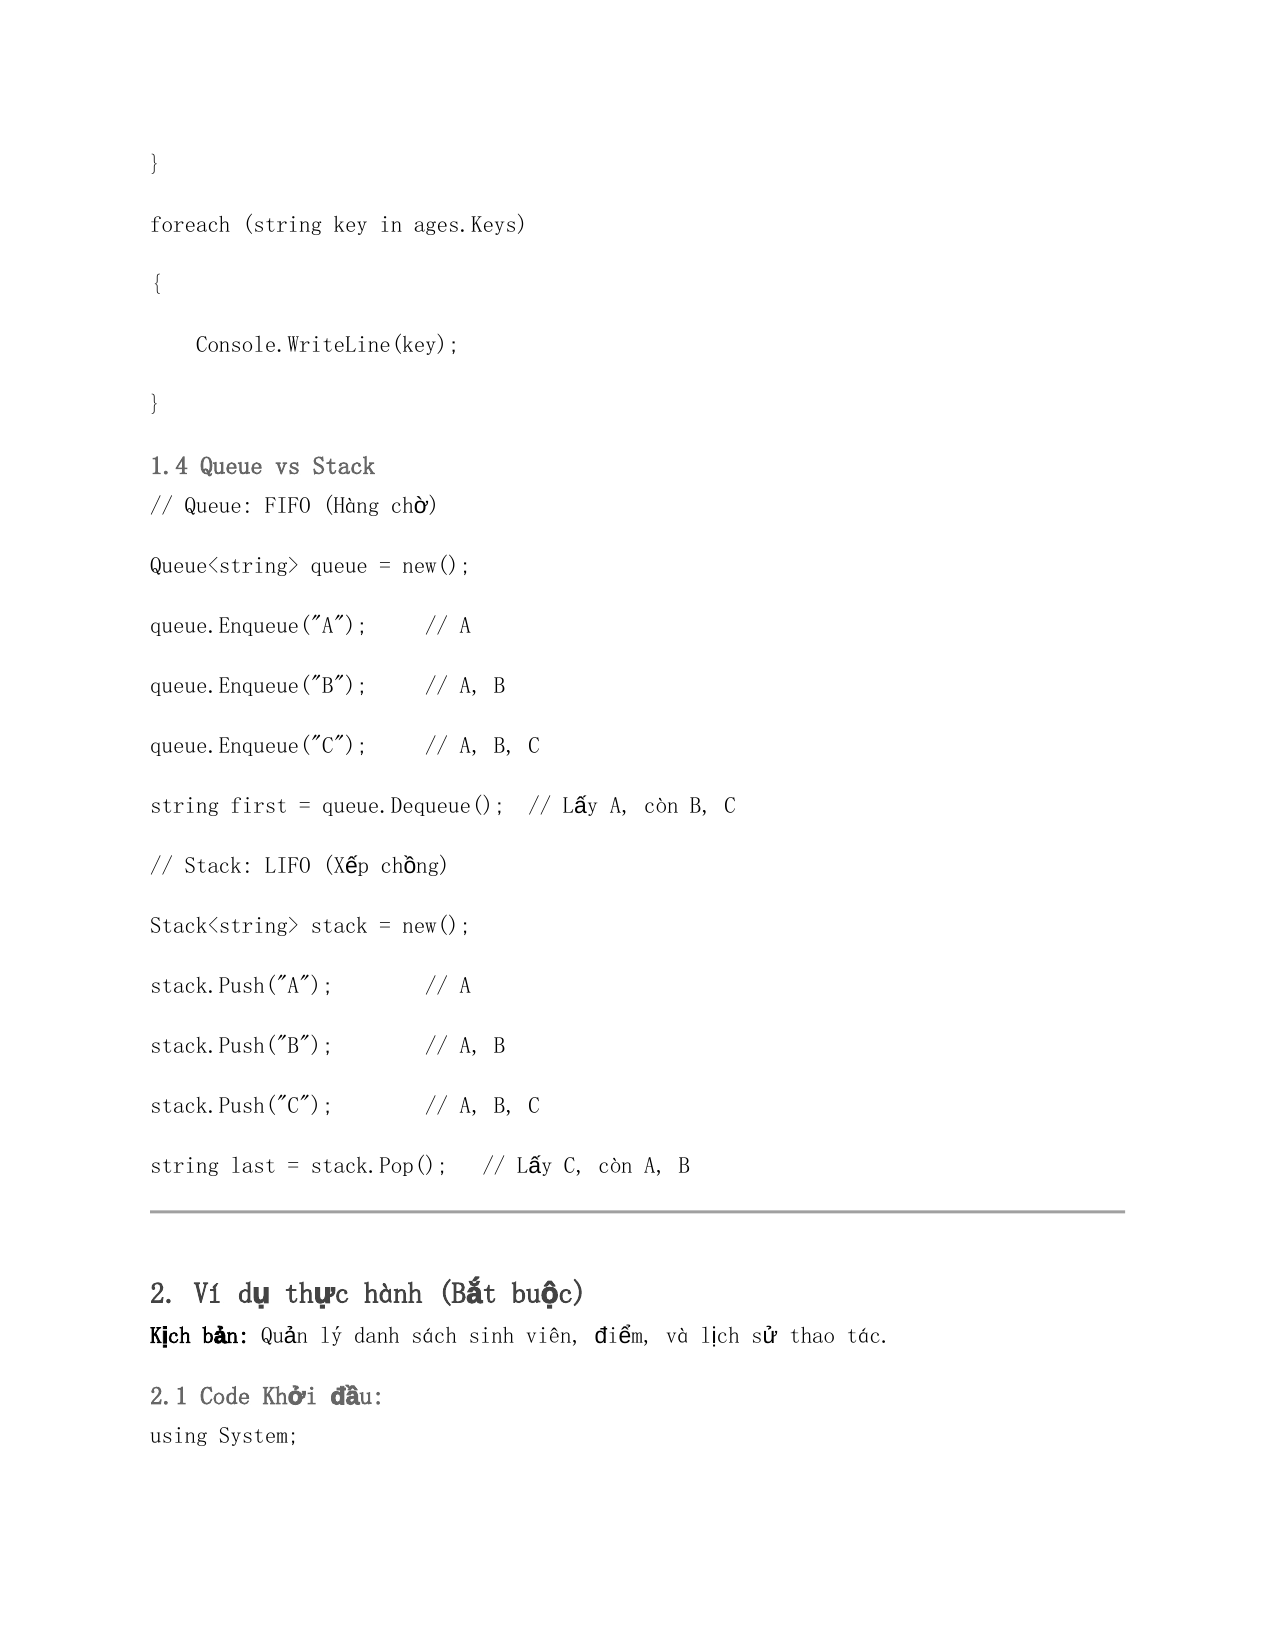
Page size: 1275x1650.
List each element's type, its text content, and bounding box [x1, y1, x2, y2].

subtitle 1.4 Queue vs Stack [150, 449, 1125, 478]
text } [150, 390, 1125, 416]
text Console.WriteLine(key); [150, 330, 1125, 356]
text Stack<string> stack = new(); [150, 910, 1125, 936]
subtitle 2.1 Code Khởi đầu: [150, 1379, 1125, 1408]
text { [150, 270, 1125, 296]
text Kịch bản: Quản lý danh sách sinh viên, điểm, và lịch sử thao tác. [150, 1320, 1125, 1346]
text queue.Enqueue("B"); // A, B [150, 670, 1125, 696]
text queue.Enqueue("C"); // A, B, C [150, 730, 1125, 756]
text string last = stack.Pop(); // Lấy C, còn A, B [150, 1150, 1125, 1176]
text // Stack: LIFO (Xếp chồng) [150, 850, 1125, 876]
text stack.Push("B"); // A, B [150, 1030, 1125, 1056]
text queue.Enqueue("A"); // A [150, 610, 1125, 636]
text Queue<string> queue = new(); [150, 550, 1125, 576]
text foreach (string key in ages.Keys) [150, 210, 1125, 236]
text } [150, 150, 1125, 176]
text string first = queue.Dequeue(); // Lấy A, còn B, C [150, 790, 1125, 816]
text using System; [150, 1420, 1125, 1447]
text stack.Push("C"); // A, B, C [150, 1090, 1125, 1116]
subtitle 2. Ví dụ thực hành (Bắt buộc) [150, 1274, 1125, 1307]
text stack.Push("A"); // A [150, 970, 1125, 996]
text // Queue: FIFO (Hàng chờ) [150, 490, 1125, 516]
